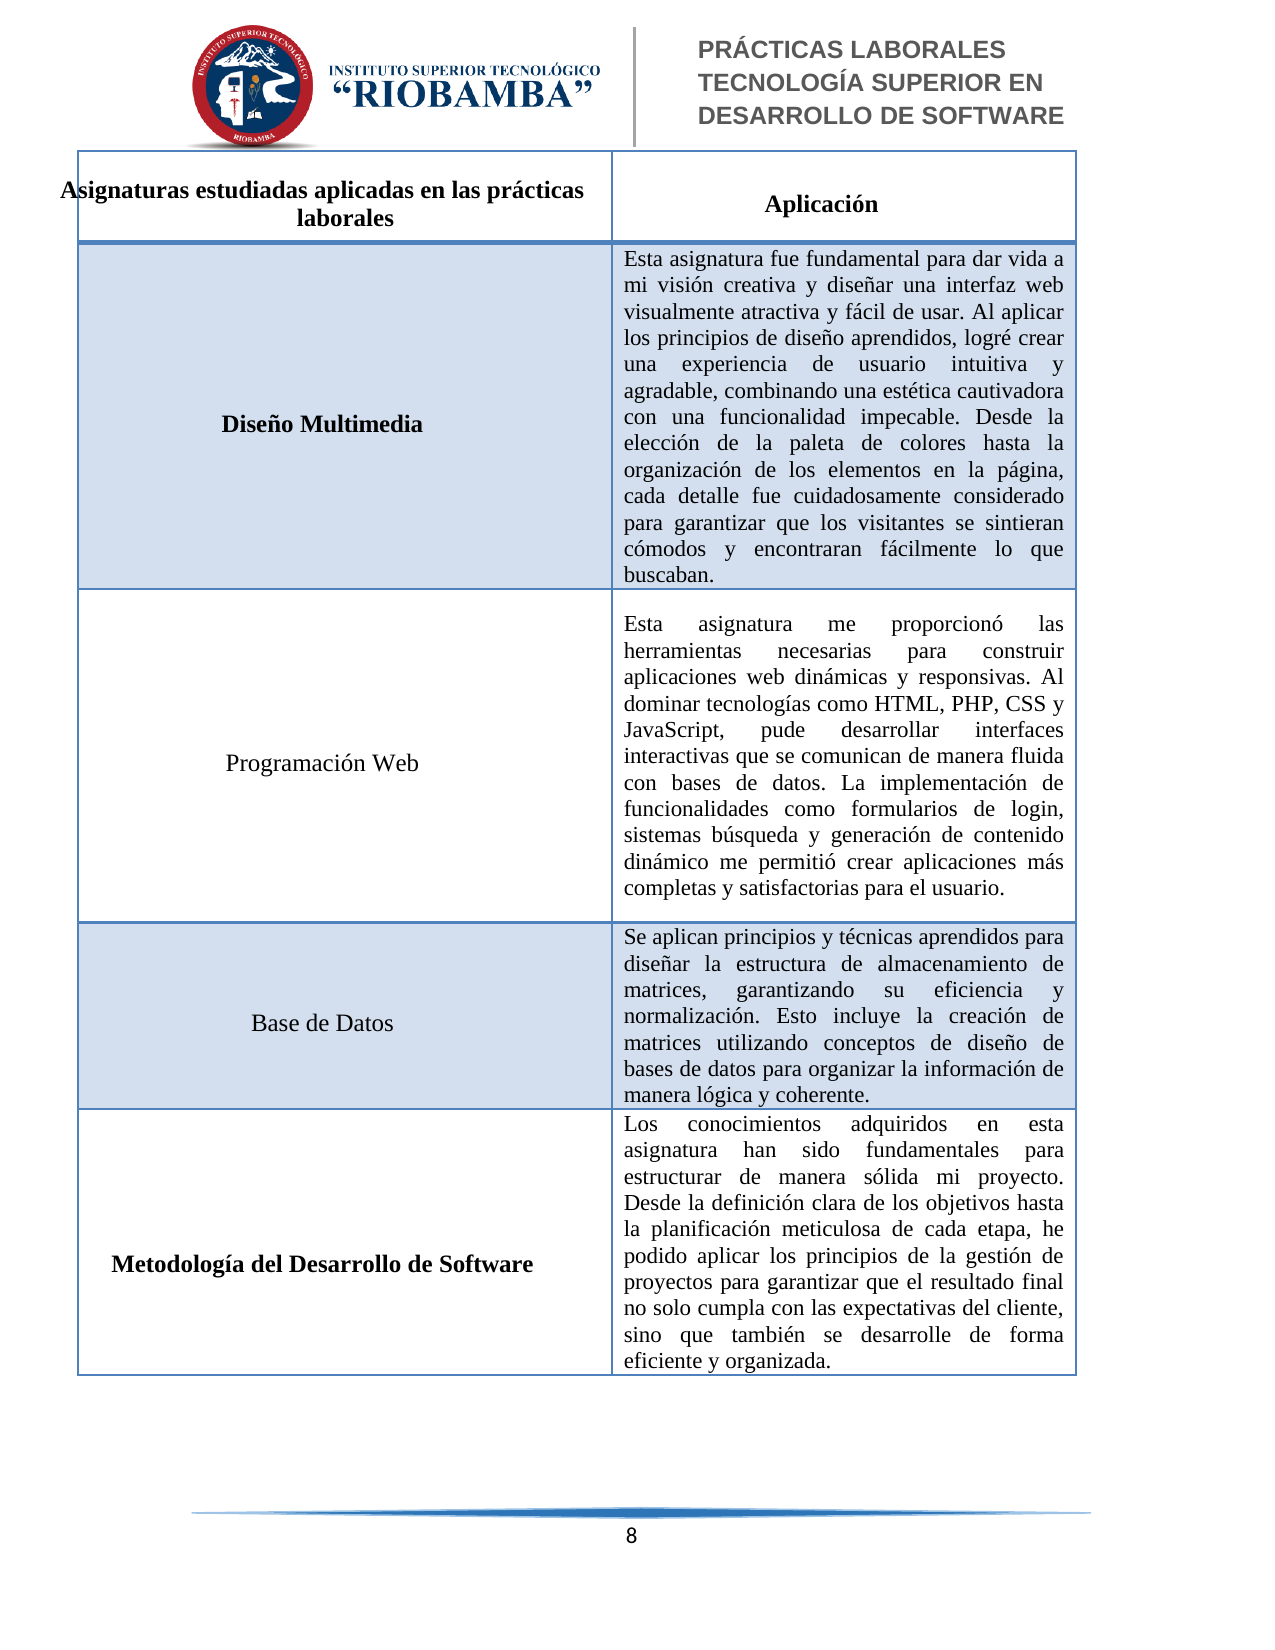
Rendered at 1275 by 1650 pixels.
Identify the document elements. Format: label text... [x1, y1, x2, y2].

table_cell Base de Datos [79, 924, 611, 1108]
table_header Asignaturas estudiadas aplicadas en las prácticas laborales [79, 152, 611, 240]
table_cell Metodología del Desarrollo de Software [79, 1110, 611, 1373]
table_cell Diseño Multimedia [79, 245, 611, 588]
table_cell Se aplican principios y técnicas aprendidos para diseñar la estructura de almacenamiento de matrices, garantizando su eficiencia y normalización. Esto incluye la creación de matrices utilizando conceptos de diseño de bases de datos para organizar la información de manera lógica y coherente. [613, 924, 1075, 1108]
table_header Aplicación [613, 152, 1075, 240]
table_cell Esta asignatura me proporcionó las herramientas necesarias para construir aplicaciones web dinámicas y responsivas. Al dominar tecnologías como HTML, PHP, CSS y JavaScript, pude desarrollar interfaces interactivas que se comunican de manera fluida con bases de datos. La implementación de funcionalidades como formularios de login, sistemas búsqueda y generación de contenido dinámico me permitió crear aplicaciones más completas y satisfactorias para el usuario. [613, 590, 1075, 921]
picture [179, 25, 600, 150]
table_cell Programación Web [79, 590, 611, 921]
table_cell Esta asignatura fue fundamental para dar vida a mi visión creativa y diseñar una interfaz web visualmente atractiva y fácil de usar. Al aplicar los principios de diseño aprendidos, logré crear una experiencia de usuario intuitiva y agradable, combinando una estética cautivadora con una funcionalidad impecable. Desde la elección de la paleta de colores hasta la organización de los elementos en la página, cada detalle fue cuidadosamente considerado para garantizar que los visitantes se sintieran cómodos y encontraran fácilmente lo que buscaban. [613, 245, 1075, 588]
table_cell Los conocimientos adquiridos en esta asignatura han sido fundamentales para estructurar de manera sólida mi proyecto. Desde la definición clara de los objetivos hasta la planificación meticulosa de cada etapa, he podido aplicar los principios de la gestión de proyectos para garantizar que el resultado final no solo cumpla con las expectativas del cliente, sino que también se desarrolle de forma eficiente y organizada. [613, 1110, 1075, 1373]
